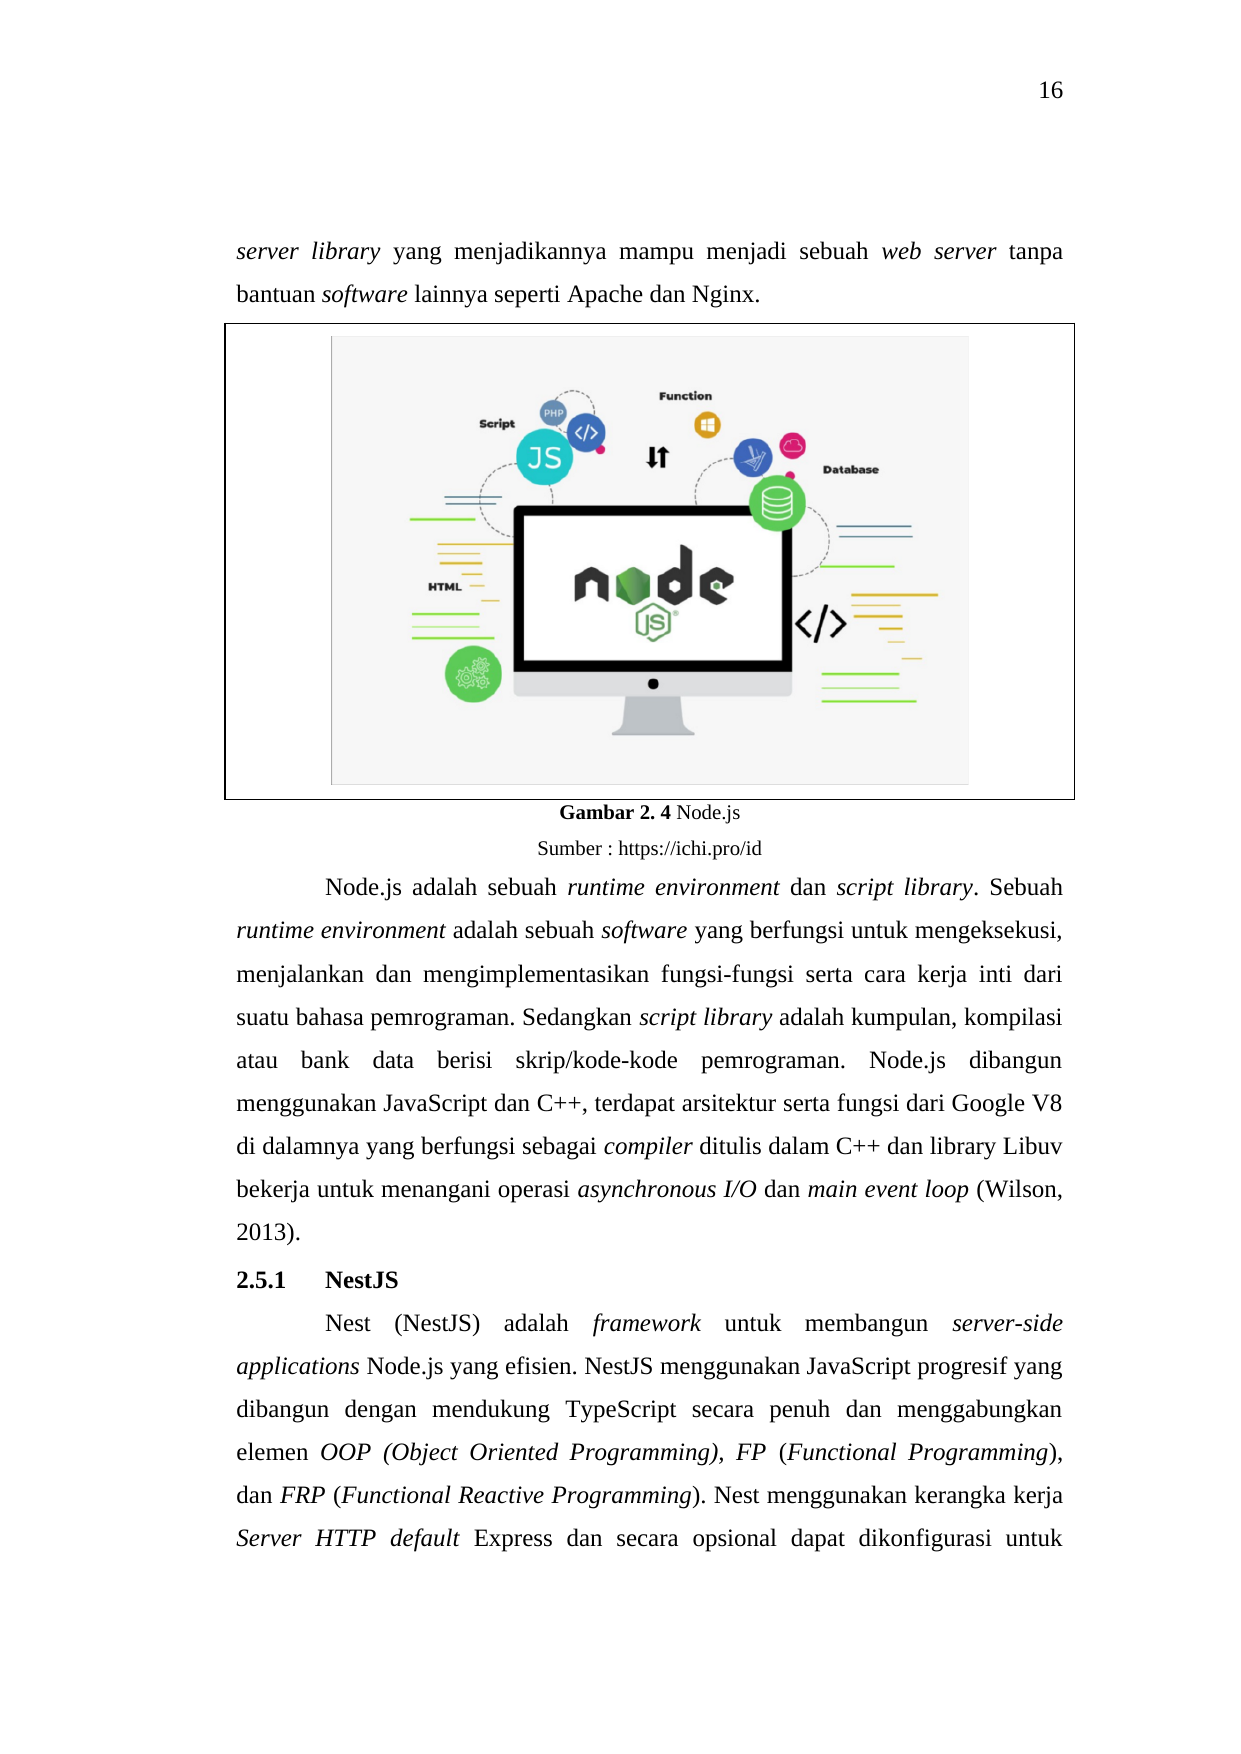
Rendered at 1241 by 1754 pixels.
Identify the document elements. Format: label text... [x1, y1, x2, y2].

text Gambar 2. 4 Node.js [236, 800, 1063, 824]
table_header [226, 324, 1074, 799]
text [236, 236, 1063, 308]
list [236, 1308, 1063, 1552]
text Node.js adalah sebuah runtime environment dan script library. Sebuah runtime environment adalah sebuah software yang berfungsi untuk mengeksekusi, menjalankan dan mengimplementasikan fungsi-fungsi serta cara kerja inti dari suatu bahasa pemrograman. Sedangkan script library adalah kumpulan, kompilasi atau bank data berisi skrip/kode-kode pemrograman. Node.js dibangun menggunakan JavaScript dan C++, terdapat arsitektur serta fungsi dari Google V8 di dalamnya yang berfungsi sebagai compiler ditulis dalam C++ dan library Libuv bekerja untuk menangani operasi asynchronous I/O dan main event loop . [236, 872, 1063, 1246]
subtitle NestJS [236, 1265, 1063, 1293]
text Sumber : https://ichi.pro/id [236, 836, 1063, 860]
picture [331, 336, 969, 785]
